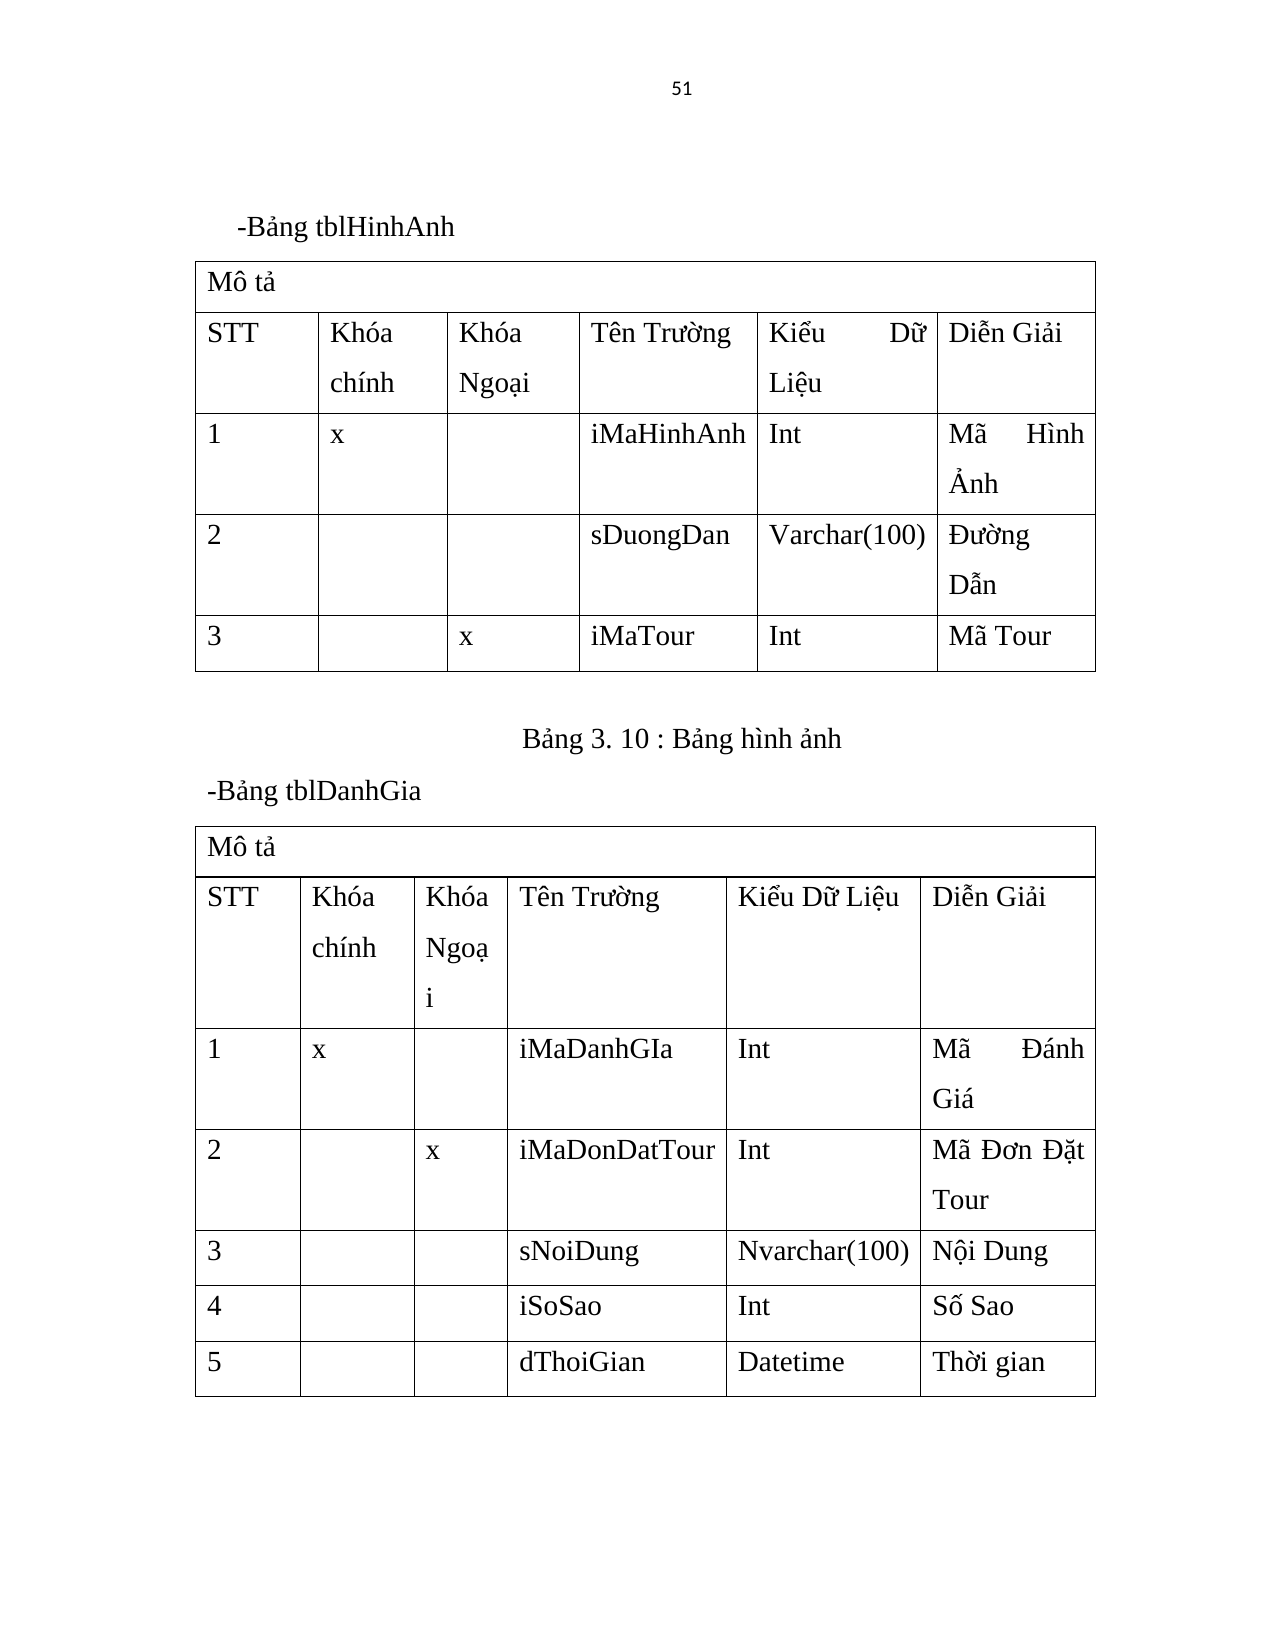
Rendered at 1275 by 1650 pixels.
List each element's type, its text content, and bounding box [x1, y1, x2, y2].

table_cell [415, 1231, 507, 1285]
table_cell 1 [196, 414, 318, 514]
table_cell sNoiDung [508, 1231, 726, 1285]
table_cell x [319, 414, 447, 514]
table_cell [448, 515, 579, 615]
table_cell [415, 1029, 507, 1129]
table_cell [415, 1286, 507, 1341]
table_cell Khóa Ngoại [415, 878, 507, 1028]
table_cell Int [727, 1286, 920, 1341]
table_cell 2 [196, 515, 318, 615]
table_cell Int [758, 414, 937, 514]
table_cell iSoSao [508, 1286, 726, 1341]
table_cell iMaDonDatTour [508, 1130, 726, 1230]
table_cell sDuongDan [580, 515, 757, 615]
table_header Mô tả [196, 262, 1095, 312]
table_cell Khóa chính [301, 878, 414, 1028]
table_cell STT [196, 313, 318, 413]
table_cell x [301, 1029, 414, 1129]
table_cell x [415, 1130, 507, 1230]
table_cell iMaTour [580, 616, 757, 671]
table_cell [301, 1342, 414, 1396]
table_cell Datetime [727, 1342, 920, 1396]
table_cell 1 [196, 1029, 300, 1129]
table_cell Varchar(100) [758, 515, 937, 615]
text -Bảng tblDanhGia [207, 773, 1157, 807]
table_cell 3 [196, 1231, 300, 1285]
table_cell Int [727, 1130, 920, 1230]
subtitle Bảng 3. 10 : Bảng hình ảnh [207, 721, 1157, 754]
table_cell dThoiGian [508, 1342, 726, 1396]
table_cell 3 [196, 616, 318, 671]
table_cell STT [196, 878, 300, 1028]
table_cell Diễn Giải [938, 313, 1095, 413]
table_cell iMaHinhAnh [580, 414, 757, 514]
table_cell Mã Tour [938, 616, 1095, 671]
table_header Mô tả [196, 827, 1095, 876]
table_cell [301, 1130, 414, 1230]
table_cell Mã Đơn Đặt Tour [921, 1130, 1095, 1230]
table_cell Nội Dung [921, 1231, 1095, 1285]
table_cell Int [758, 616, 937, 671]
table_cell iMaDanhGIa [508, 1029, 726, 1129]
table_cell 2 [196, 1130, 300, 1230]
table_cell Int [727, 1029, 920, 1129]
table_cell [319, 515, 447, 615]
table_cell Kiểu Dữ Liệu [727, 878, 920, 1028]
table_cell [448, 414, 579, 514]
table_cell x [448, 616, 579, 671]
table_cell Tên Trường [508, 878, 726, 1028]
table_cell Tên Trường [580, 313, 757, 413]
table_cell Mã Hình Ảnh [938, 414, 1095, 514]
table_cell [301, 1286, 414, 1341]
table_cell Đường Dẫn [938, 515, 1095, 615]
table_cell [415, 1342, 507, 1396]
table_cell Số Sao [921, 1286, 1095, 1341]
table_cell Khóa chính [319, 313, 447, 413]
table_cell Thời gian [921, 1342, 1095, 1396]
table_cell 5 [196, 1342, 300, 1396]
table_cell Kiểu Dữ Liệu [758, 313, 937, 413]
table_cell Nvarchar(100) [727, 1231, 920, 1285]
table_cell [319, 616, 447, 671]
table_cell Mã Đánh Giá [921, 1029, 1095, 1129]
table_cell [301, 1231, 414, 1285]
table_cell 4 [196, 1286, 300, 1341]
text -Bảng tblHinhAnh [207, 209, 1157, 242]
table_cell Diễn Giải [921, 878, 1095, 1028]
table_cell Khóa Ngoại [448, 313, 579, 413]
